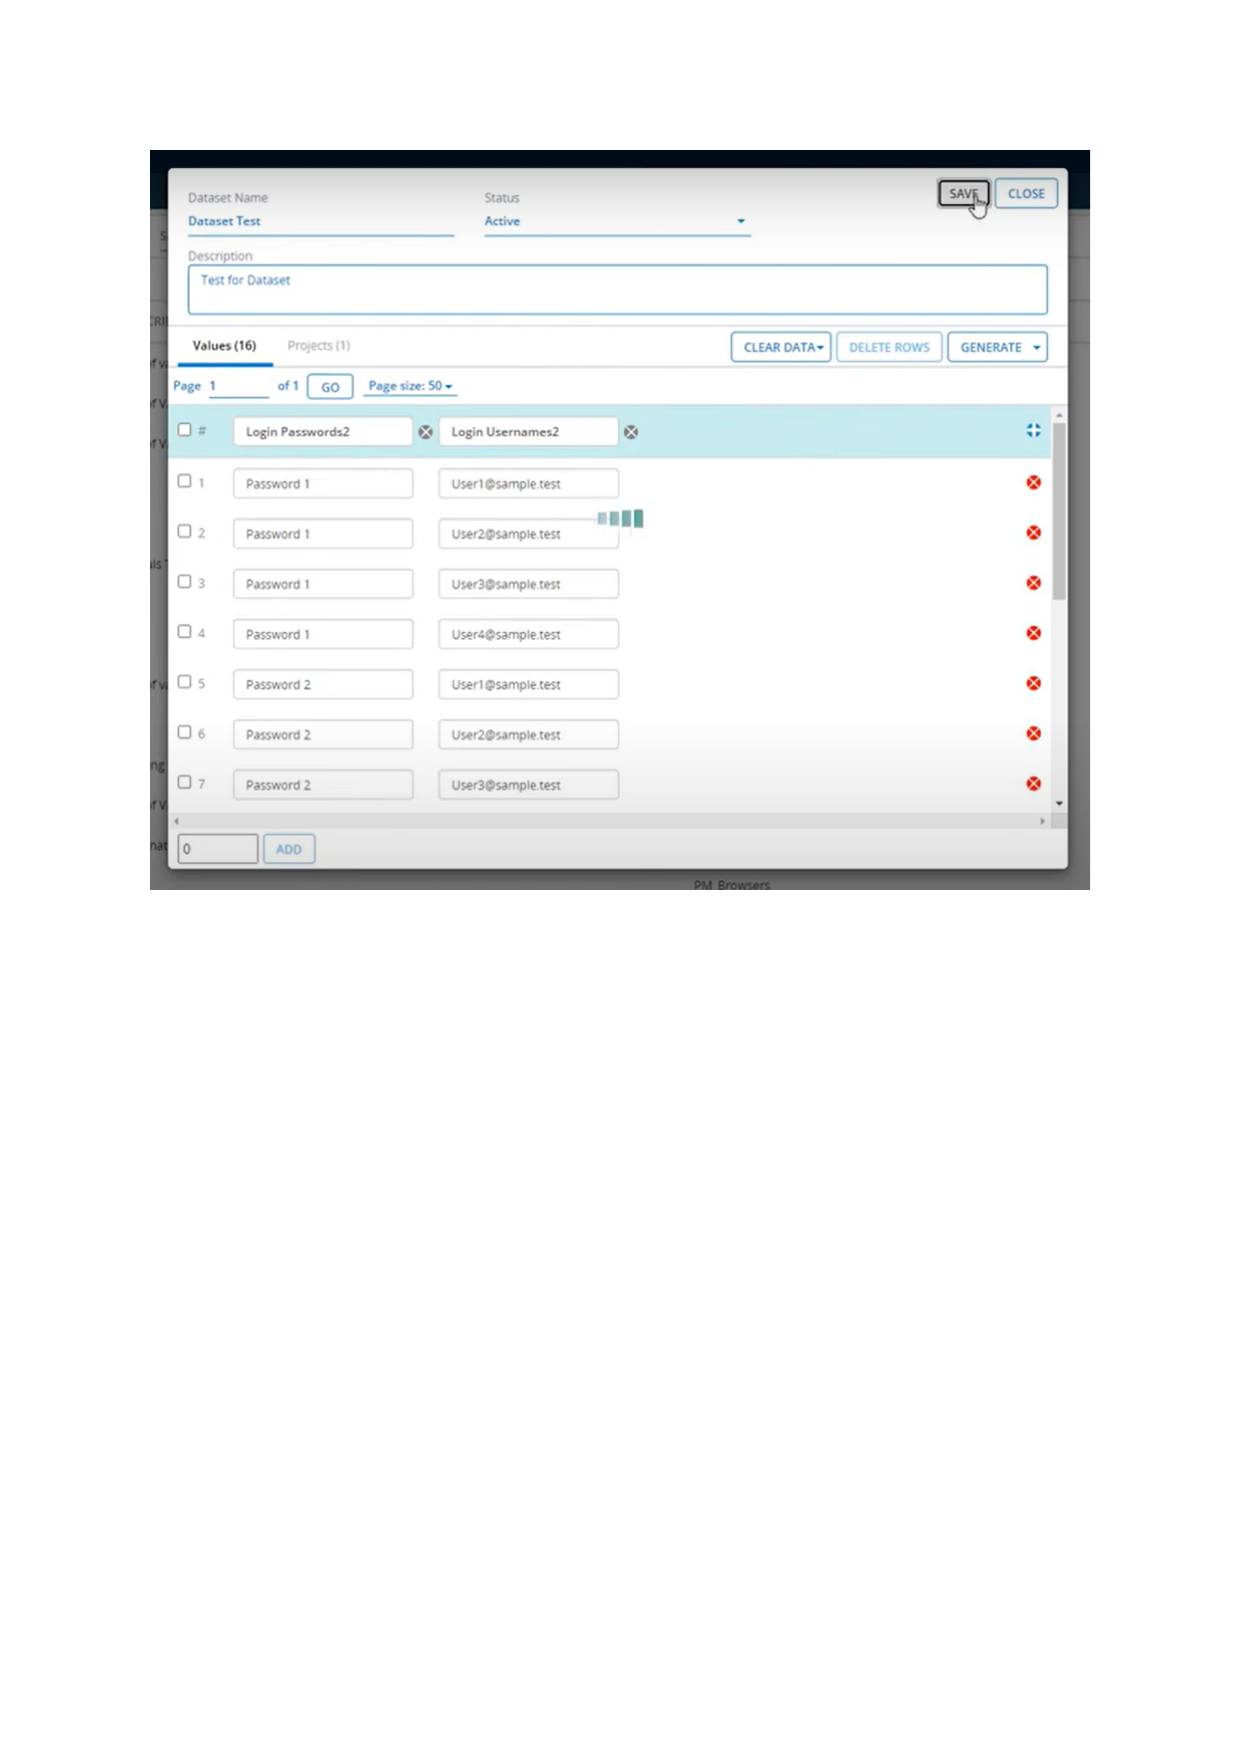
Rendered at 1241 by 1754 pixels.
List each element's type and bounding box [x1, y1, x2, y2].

picture [150, 150, 1091, 890]
